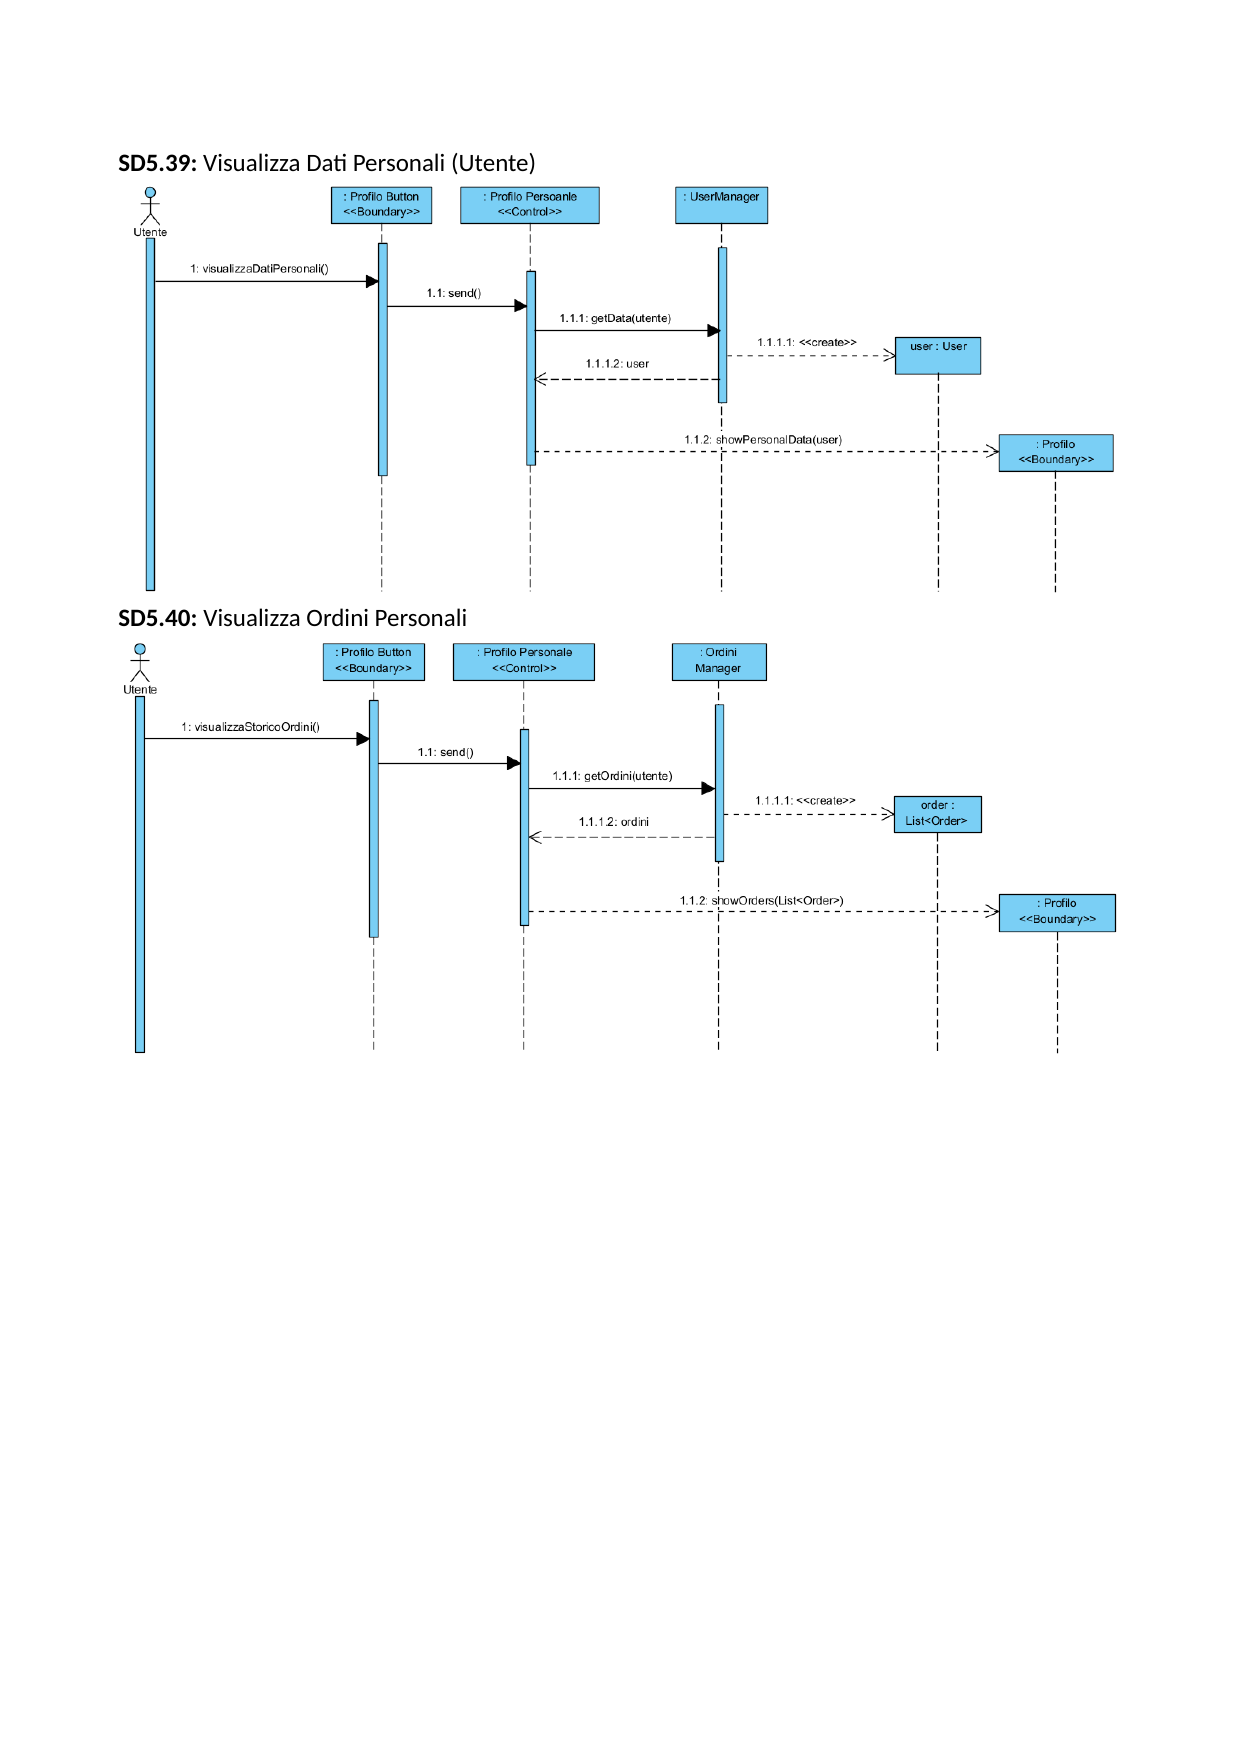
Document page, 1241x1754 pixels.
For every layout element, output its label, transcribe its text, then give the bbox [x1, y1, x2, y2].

text SD5.40: Visualizza Ordini Personali [118, 602, 1122, 632]
text SD5.39: Visualizza Dati Personali (Utente) [118, 148, 1122, 178]
picture [118, 632, 1123, 1065]
picture [118, 178, 1123, 602]
